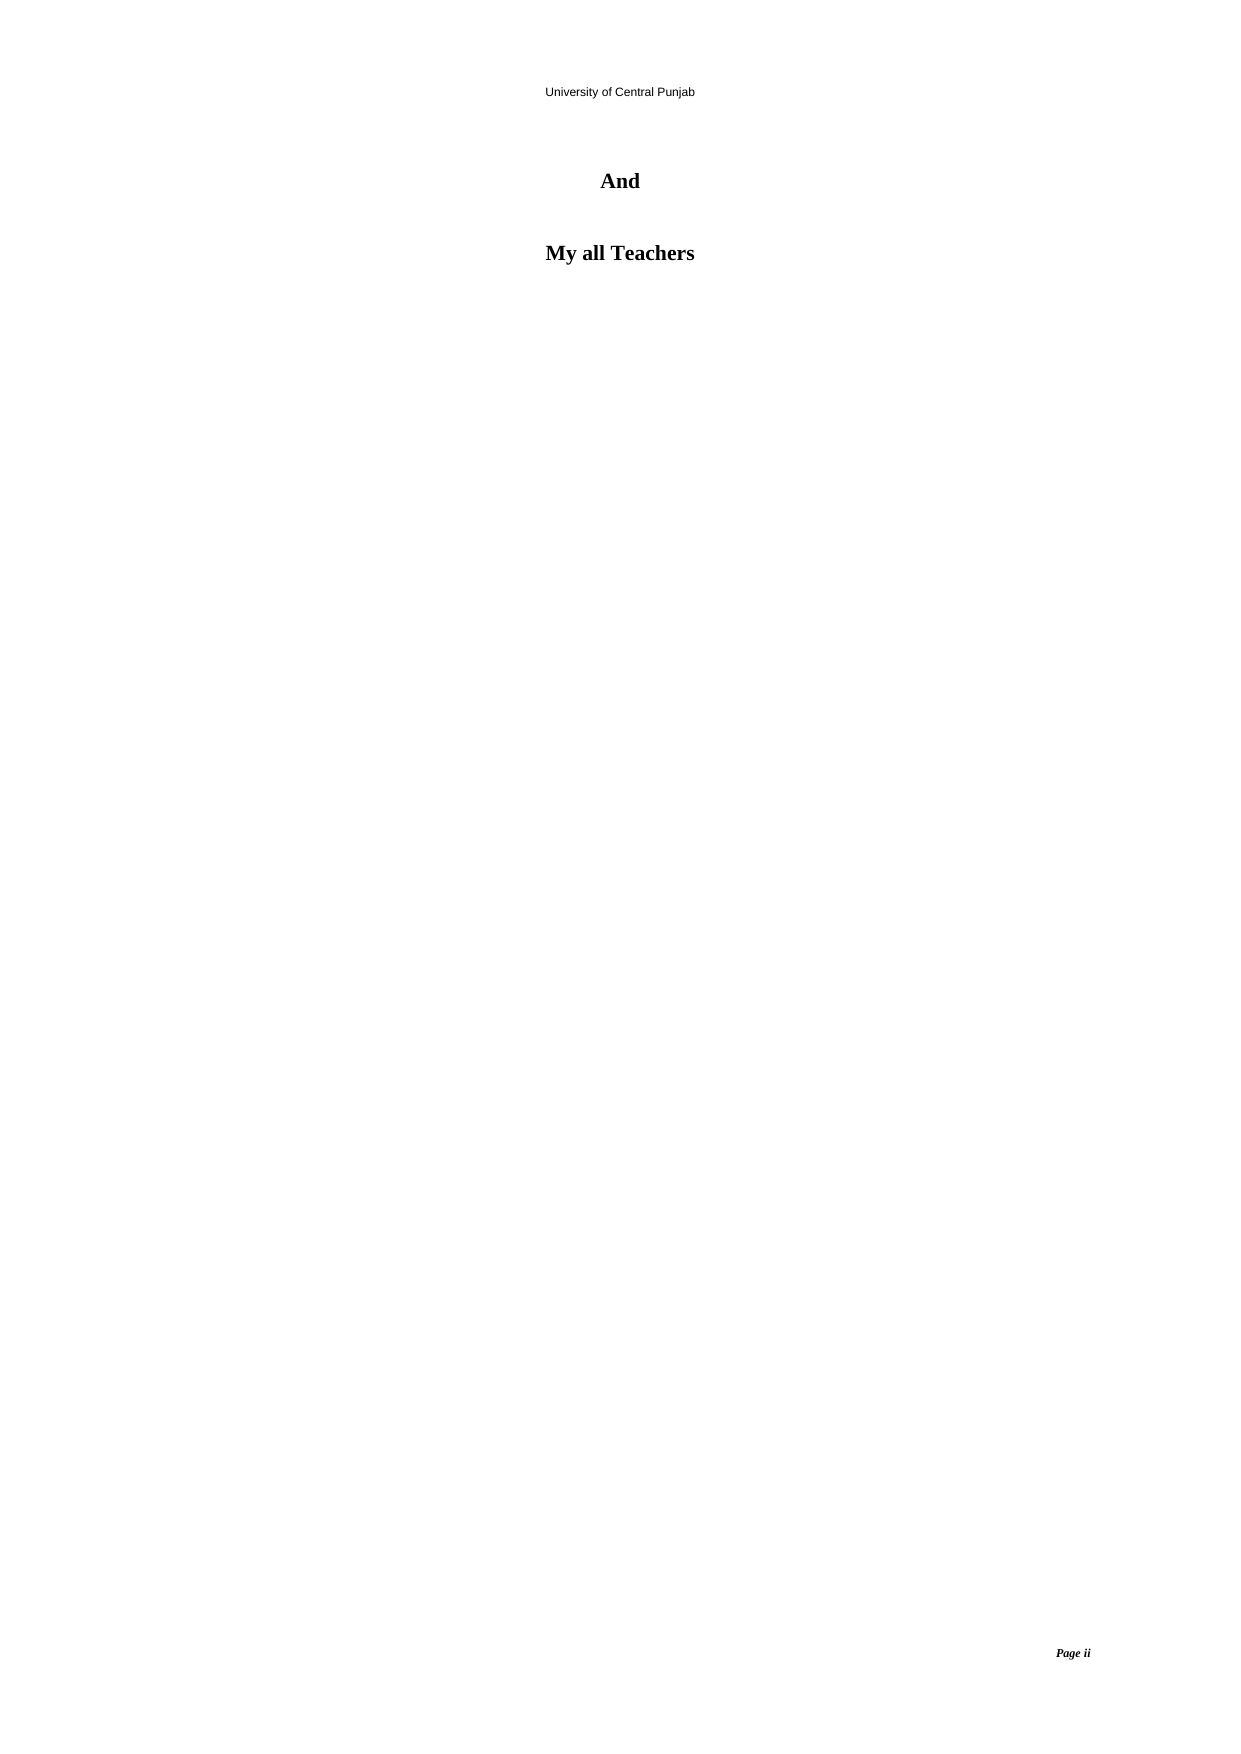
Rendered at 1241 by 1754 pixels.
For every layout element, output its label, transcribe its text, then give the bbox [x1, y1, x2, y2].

text My all Teachers [150, 222, 1090, 265]
text And [150, 150, 1090, 193]
